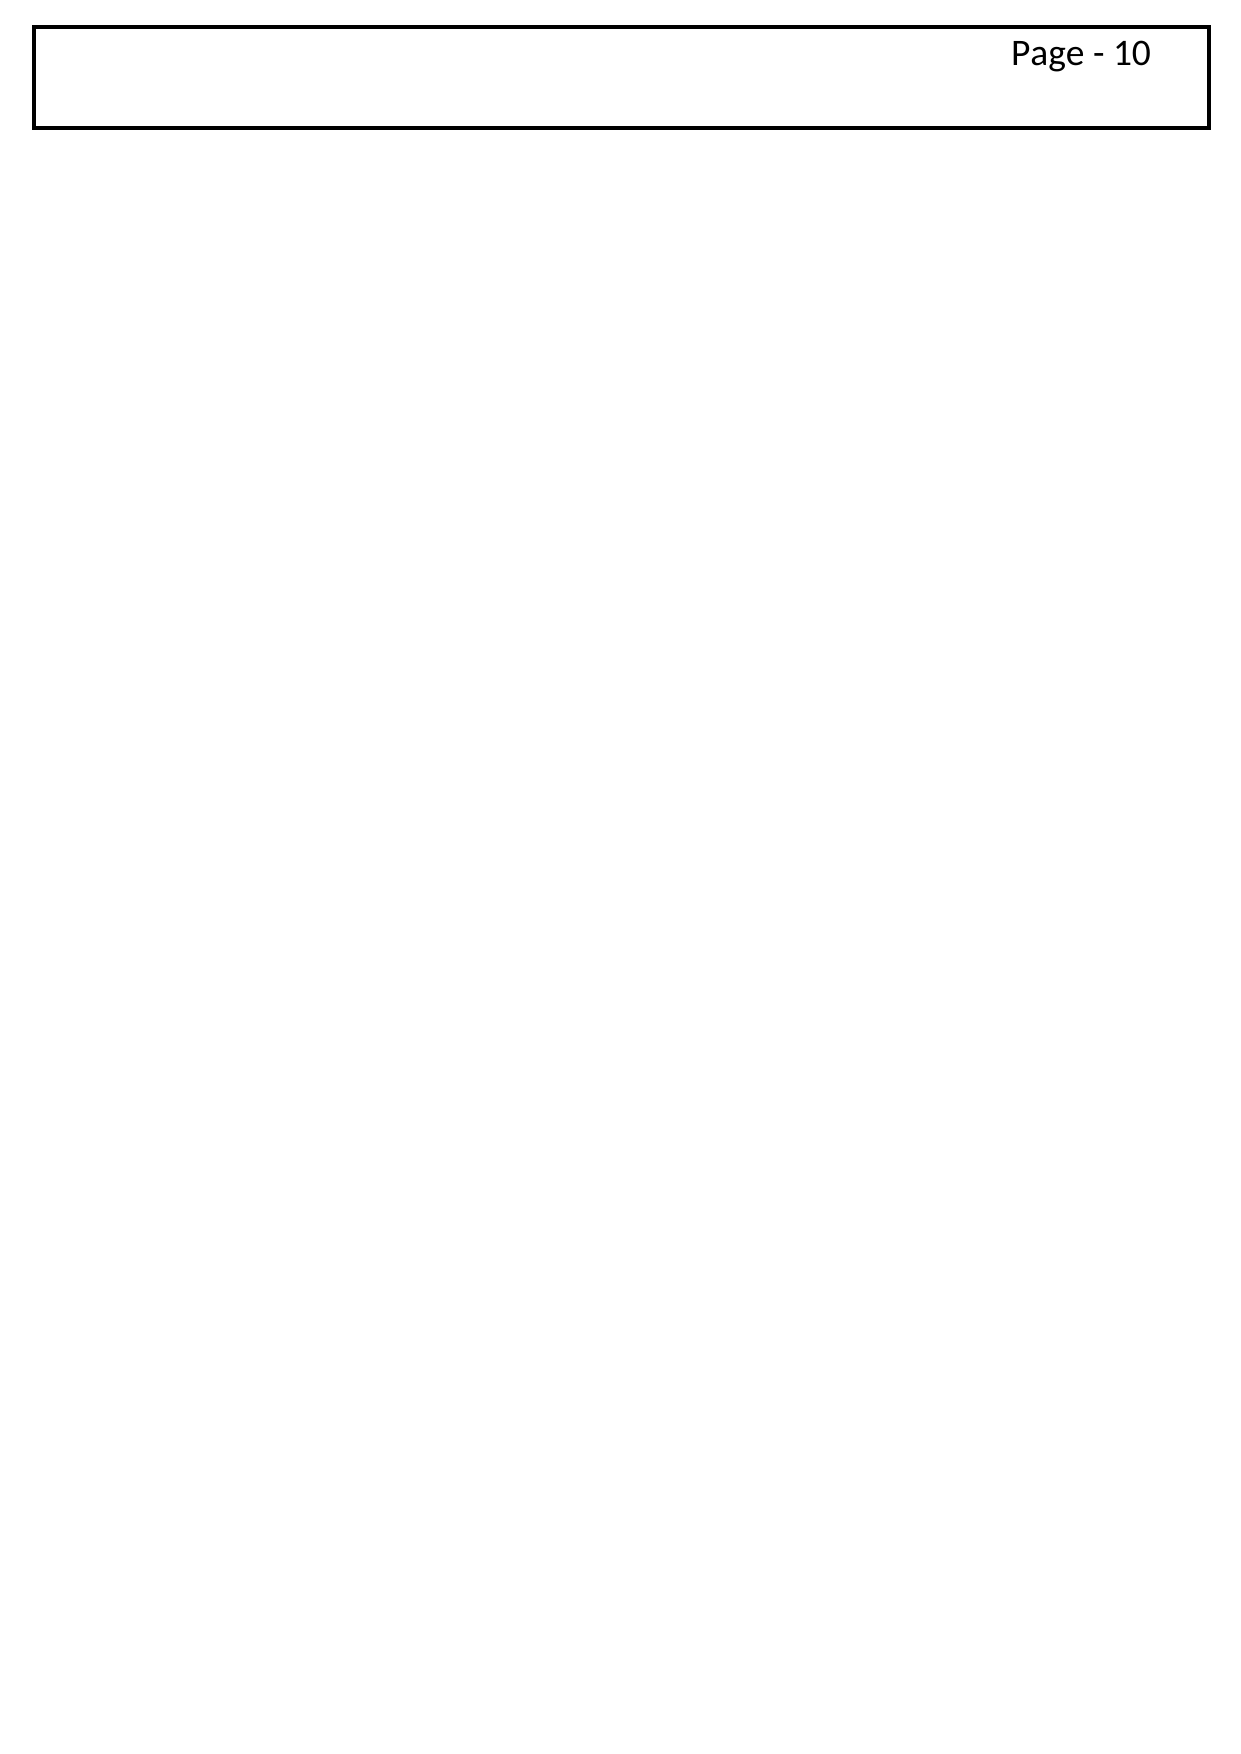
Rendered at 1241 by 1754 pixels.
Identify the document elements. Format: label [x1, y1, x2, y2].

table_header [36, 29, 1207, 126]
